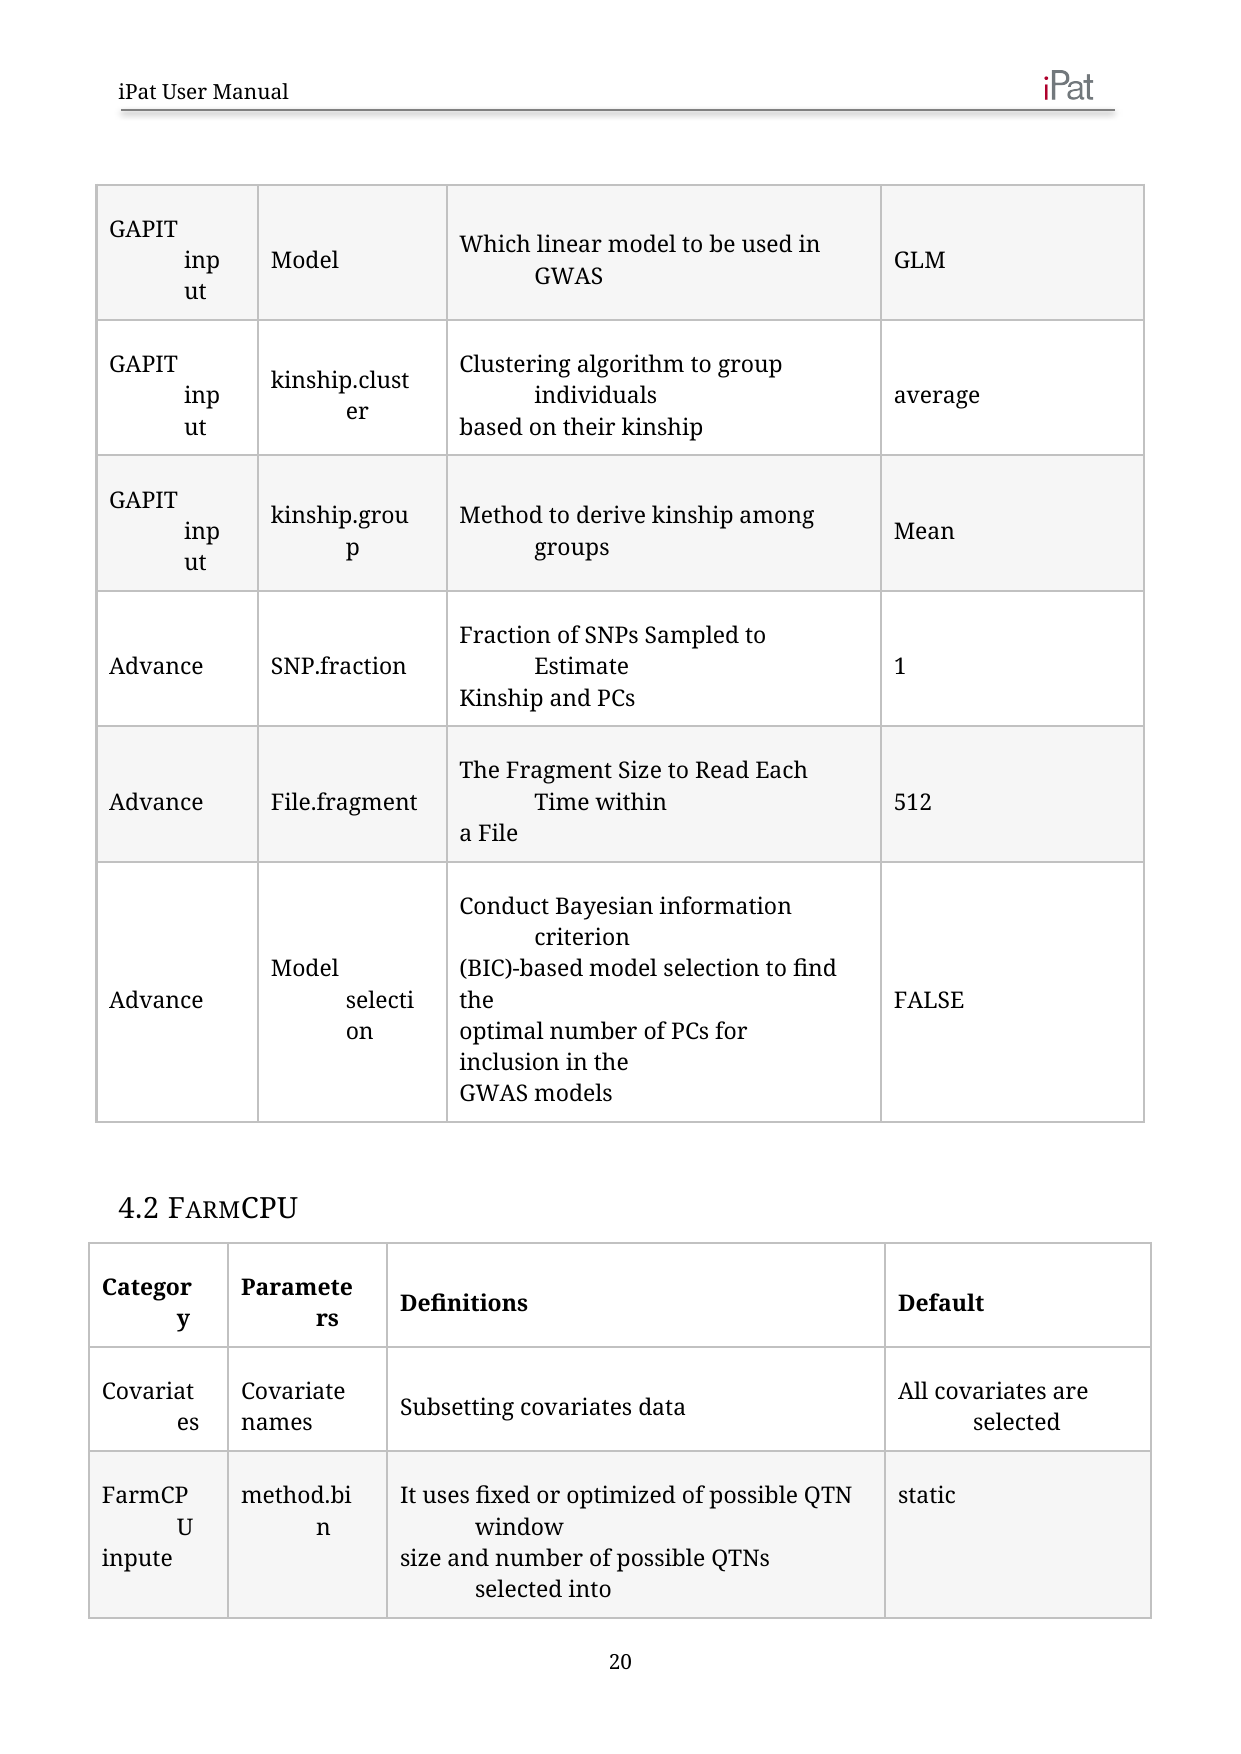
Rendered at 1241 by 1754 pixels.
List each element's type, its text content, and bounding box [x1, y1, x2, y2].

table_cell Method to derive kinship among groups [448, 456, 880, 590]
table_cell 512 [882, 727, 1143, 861]
table_cell FALSE [882, 863, 1143, 1121]
table_cell FarmCPU inpute [90, 1452, 227, 1617]
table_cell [388, 1452, 884, 1617]
table_cell Fraction of SNPs Sampled to Estimate Kinship and PCs [448, 592, 880, 725]
table_header Default [886, 1244, 1150, 1346]
table_cell The Fragment Size to Read Each Time within a File [448, 727, 880, 861]
table_cell Mean [882, 456, 1143, 590]
table_cell Which linear model to be used in GWAS [448, 186, 880, 319]
table_cell All covariates are selected [886, 1348, 1150, 1450]
table_cell Conduct Bayesian information criterion (BIC)-based model selection to find the optimal number of PCs for inclusion in the GWAS models [448, 863, 880, 1121]
table_header Definitions [388, 1244, 884, 1346]
table_cell kinship.cluster [259, 321, 446, 454]
picture [1042, 70, 1094, 100]
table_cell GAPIT input [98, 186, 257, 319]
table_cell Model selection [259, 863, 446, 1121]
table_cell average [882, 321, 1143, 454]
table_cell static [886, 1452, 1150, 1617]
table_cell Advance [98, 592, 257, 725]
table_cell Covariate names [229, 1348, 386, 1450]
table_cell Advance [98, 727, 257, 861]
table_cell Advance [98, 863, 257, 1121]
table_cell 1 [882, 592, 1143, 725]
table_cell SNP.fraction [259, 592, 446, 725]
table_cell Covariates [90, 1348, 227, 1450]
table_cell GLM [882, 186, 1143, 319]
table_cell GAPIT input [98, 321, 257, 454]
table_cell Subsetting covariates data [388, 1348, 884, 1450]
table_cell GAPIT input [98, 456, 257, 590]
table_cell kinship.group [259, 456, 446, 590]
table_header Parameters [229, 1244, 386, 1346]
table_cell File.fragment [259, 727, 446, 861]
table_cell method.bin [229, 1452, 386, 1617]
subtitle 4.2 FarmCPU [118, 1188, 1122, 1227]
table_cell Clustering algorithm to group individuals based on their kinship [448, 321, 880, 454]
table_cell Model [259, 186, 446, 319]
table_header Category [90, 1244, 227, 1346]
